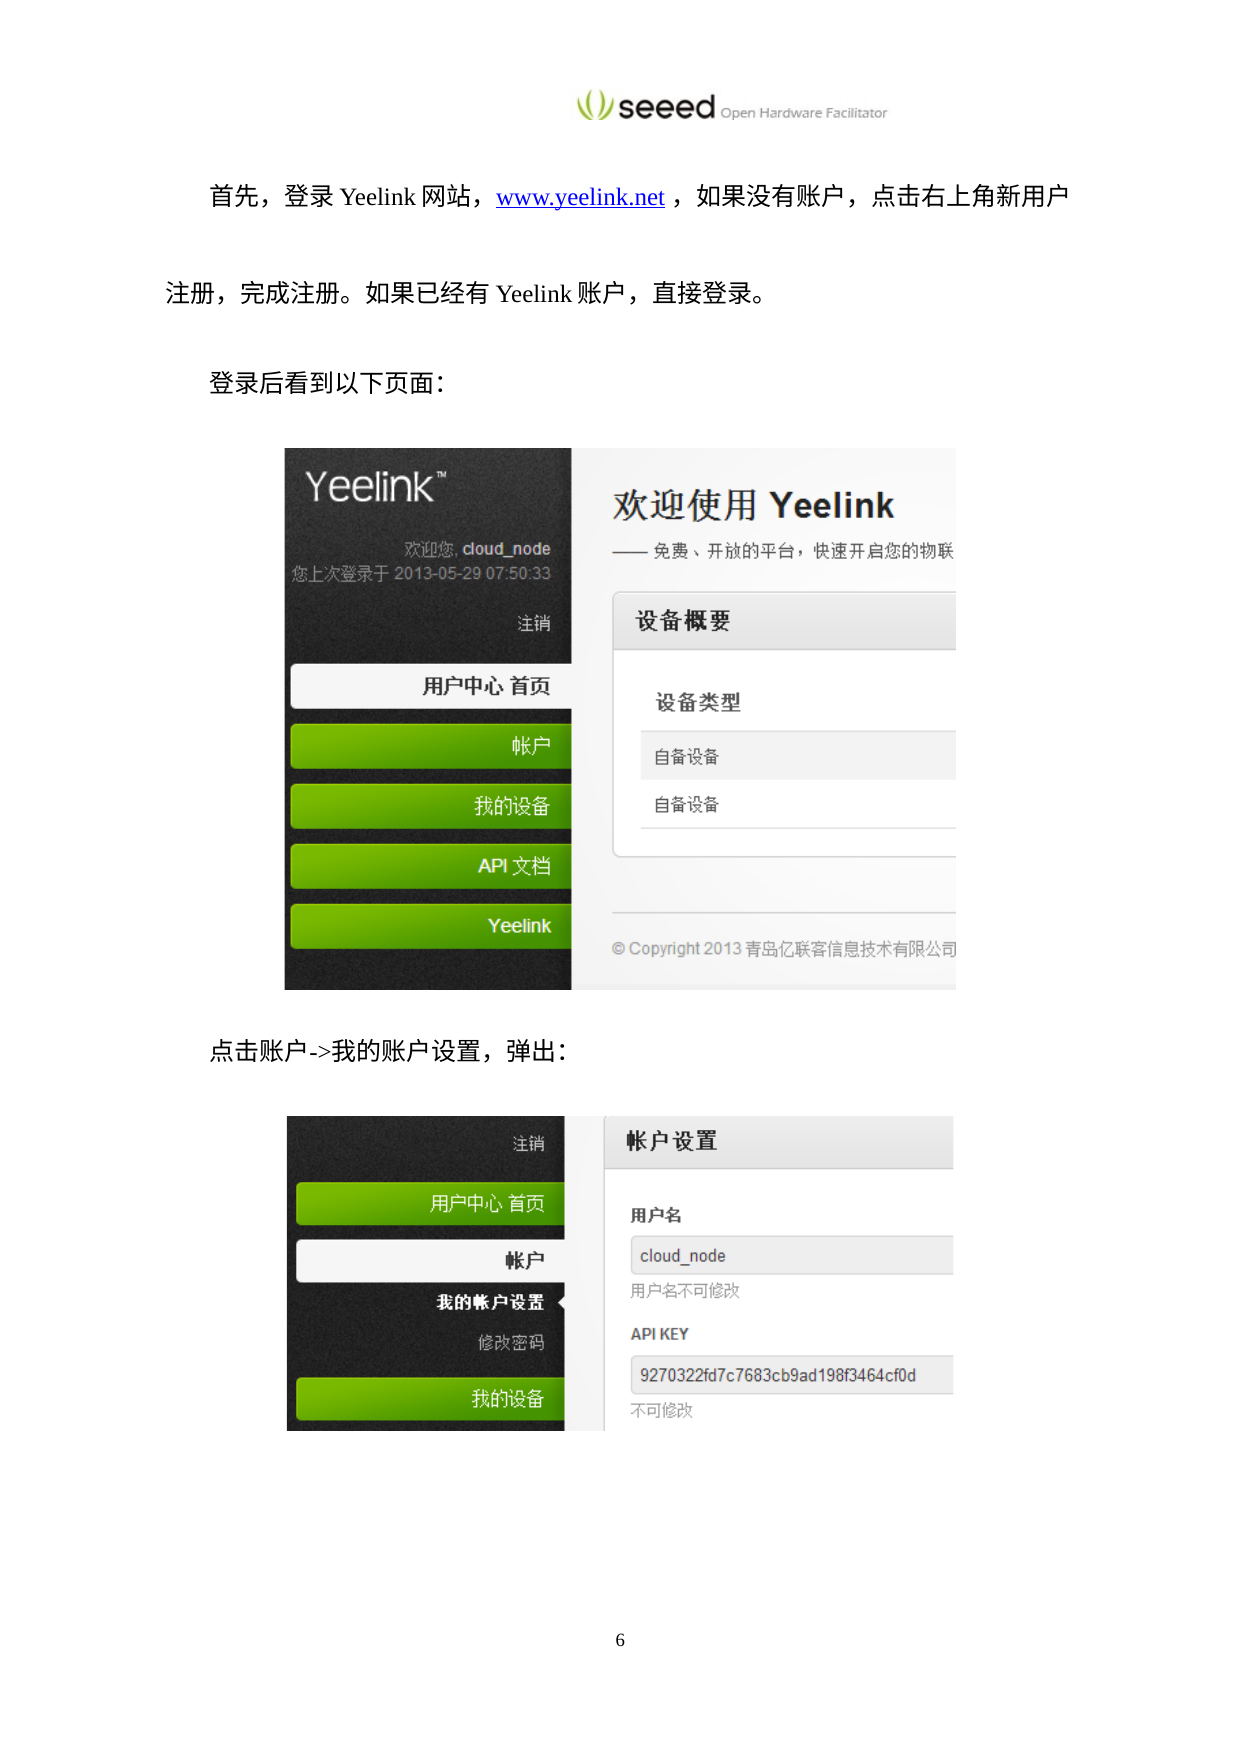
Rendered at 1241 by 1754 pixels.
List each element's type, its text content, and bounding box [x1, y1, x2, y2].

text 登录后看到以下页面： [165, 349, 1075, 414]
text 点击账户->我的账户设置，弹出： [165, 1017, 1075, 1082]
text 首先，登录Yeelink网站，www.yeelink.net ，如果没有账户，点击右上角新用户注册，完成注册。如果已经有Yeelink账户，直接登录。 [165, 162, 1075, 324]
picture [286, 1116, 954, 1431]
picture [569, 88, 891, 120]
picture [284, 448, 956, 990]
